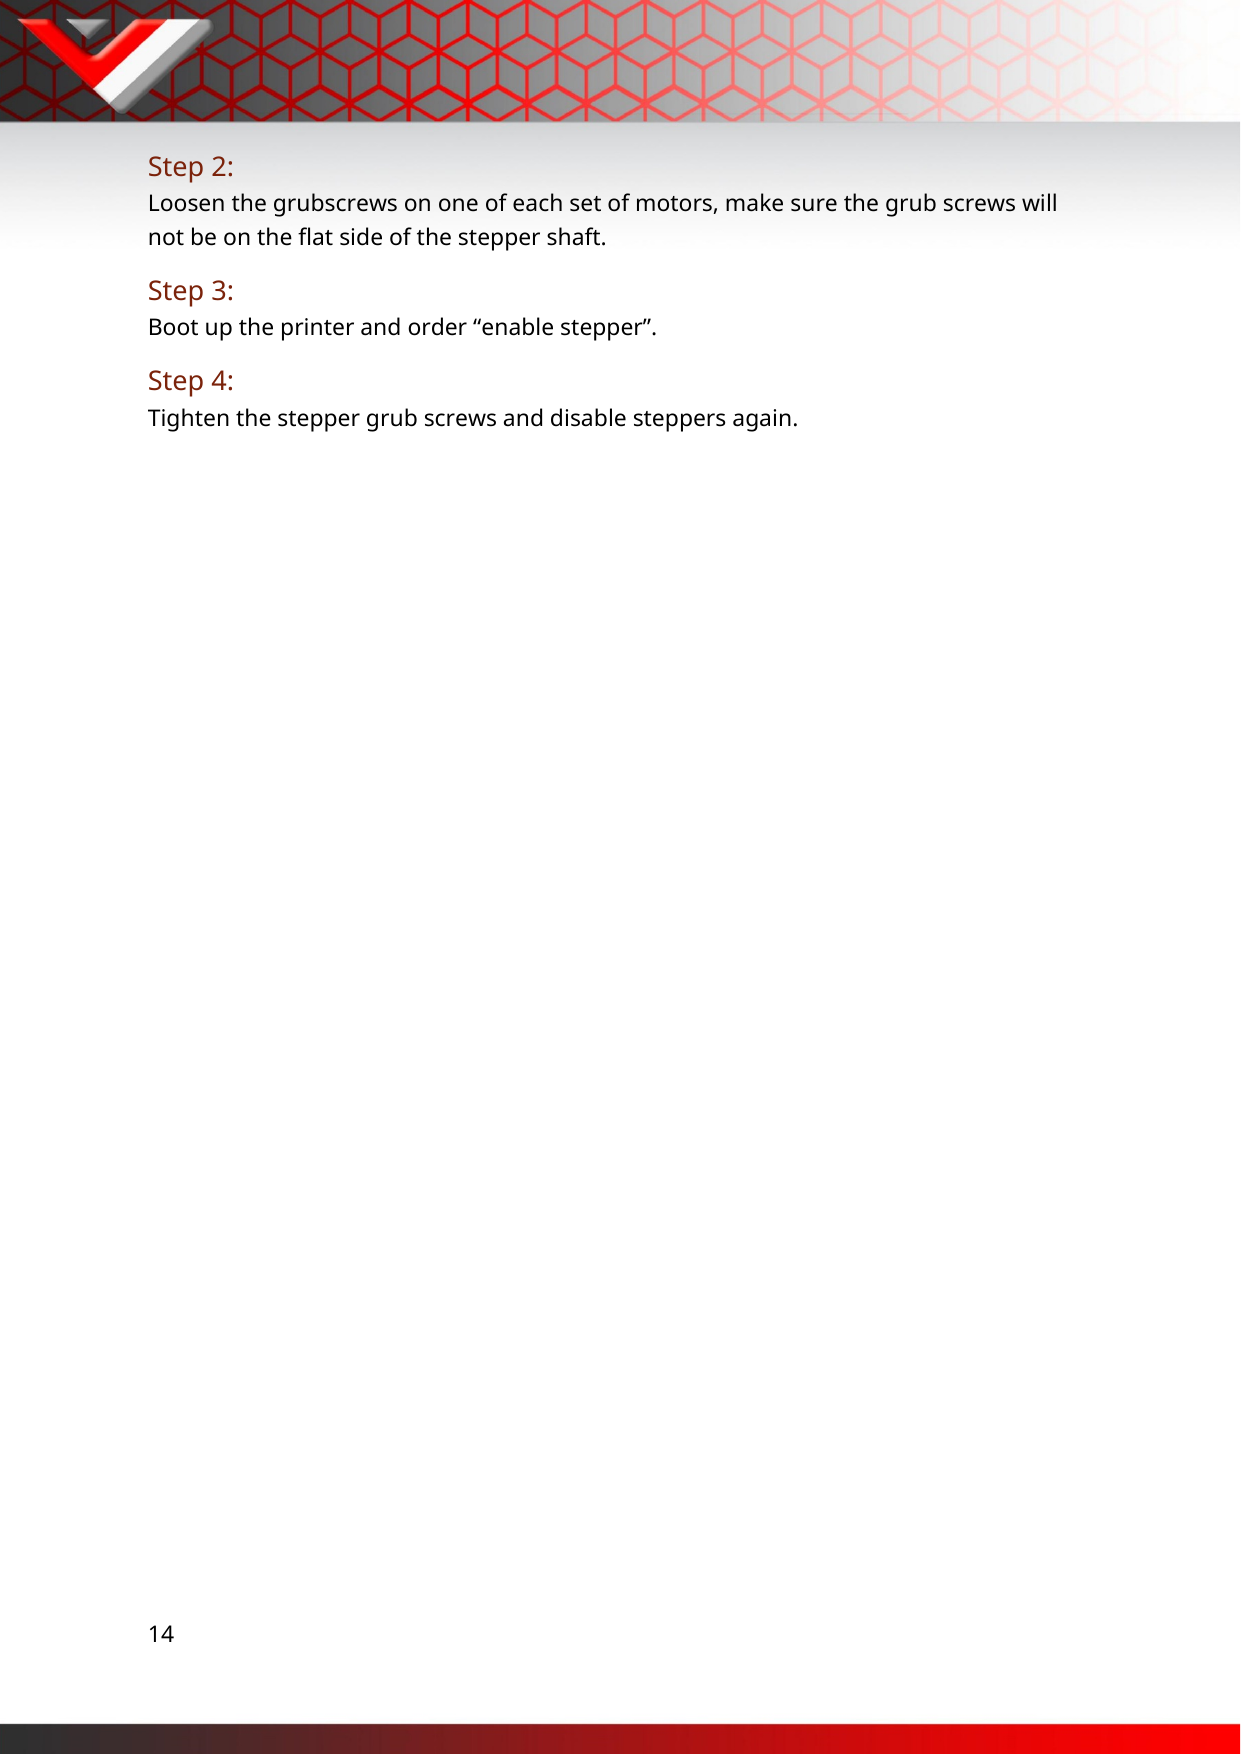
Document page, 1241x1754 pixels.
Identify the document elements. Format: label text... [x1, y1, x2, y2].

subtitle Step 3: [148, 272, 1093, 308]
subtitle Step 2: [148, 148, 1093, 184]
text Loosen the grubscrews on one of each set of motors, make sure the grub screws will not be on the flat side of the stepper shaft. [148, 187, 1093, 252]
picture [0, 0, 1241, 1754]
text Boot up the printer and order “enable stepper”. [148, 311, 1093, 343]
subtitle Step 4: [148, 362, 1093, 399]
text Tighten the stepper grub screws and disable steppers again. [148, 402, 1093, 433]
